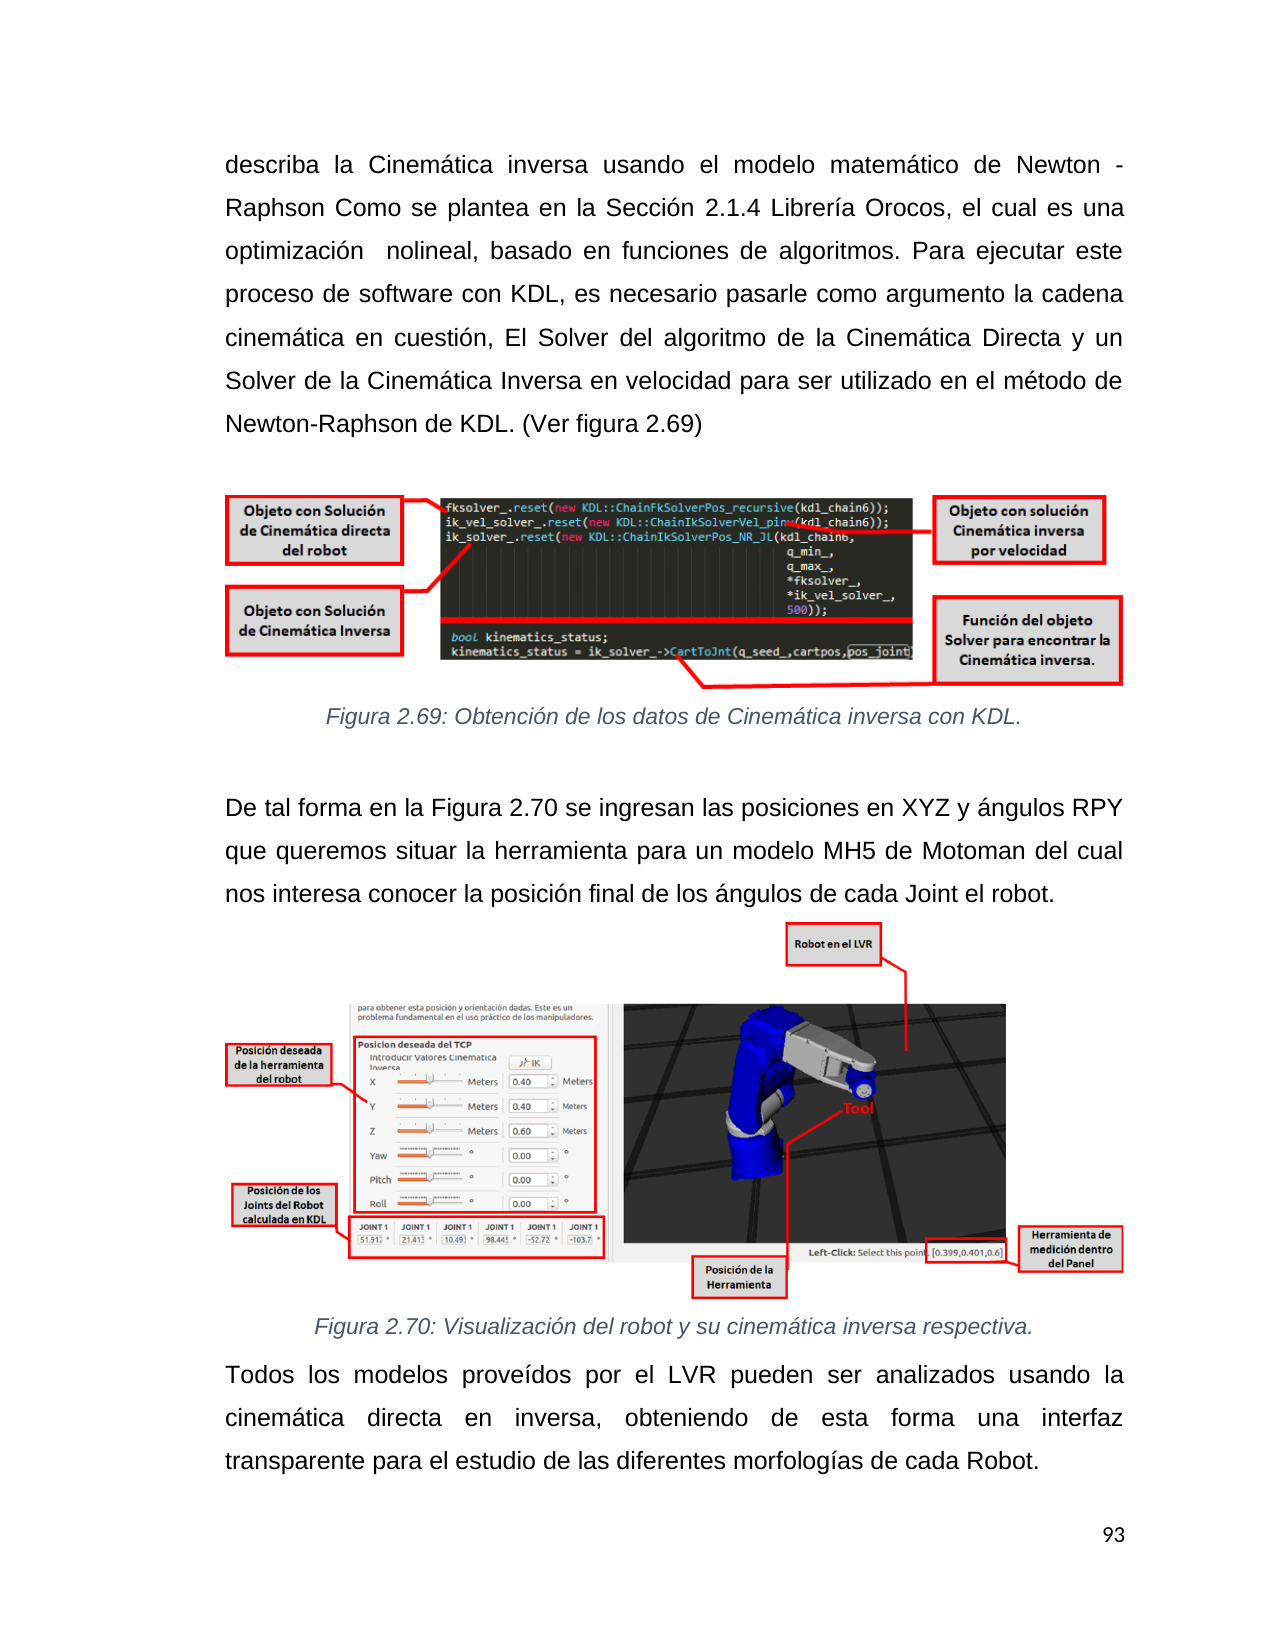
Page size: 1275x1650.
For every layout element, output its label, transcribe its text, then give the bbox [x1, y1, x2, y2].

text Figura 2.69: Obtención de los datos de Cinemática inversa con KDL. [225, 703, 1125, 729]
text Todos los modelos proveídos por el LVR pueden ser analizados usando la cinemática directa en inversa, obteniendo de esta forma una interfaz transparente para el estudio de las diferentes morfologías de cada Robot. [225, 1360, 1125, 1475]
text Figura 2.70: Visualización del robot y su cinemática inversa respectiva. [225, 1313, 1125, 1339]
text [225, 150, 1125, 437]
text De tal forma en la Figura 2.70 se ingresan las posiciones en XYZ y ángulos RPY que queremos situar la herramienta para un modelo MH5 de Motoman del cual nos interesa conocer la posición final de los ángulos de cada Joint el robot. [225, 793, 1125, 908]
picture [225, 922, 1124, 1299]
picture [225, 495, 1124, 689]
